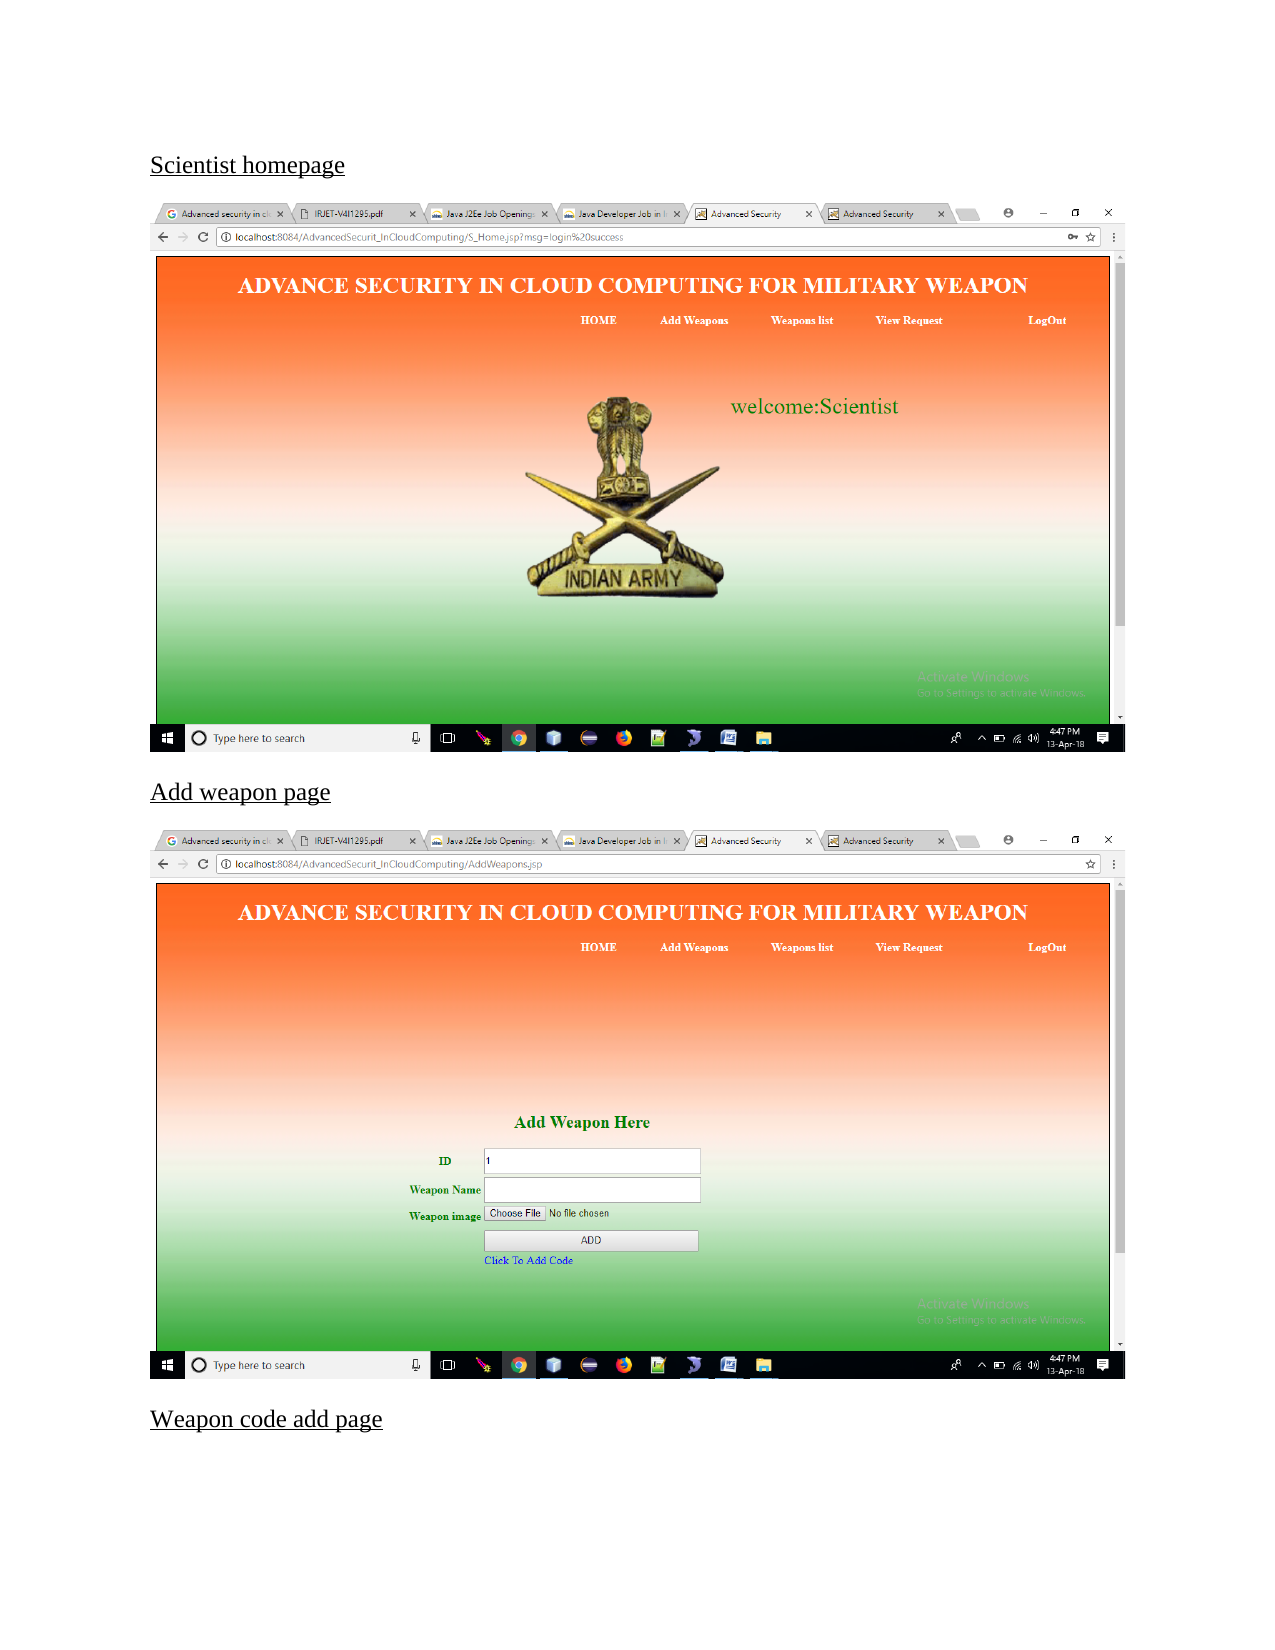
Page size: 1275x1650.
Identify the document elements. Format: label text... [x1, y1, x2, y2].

text Weapon code add page [150, 1404, 1125, 1433]
picture [150, 203, 1125, 752]
text Scientist homepage [150, 150, 1125, 179]
picture [150, 830, 1125, 1379]
text Add weapon page [150, 777, 1125, 806]
